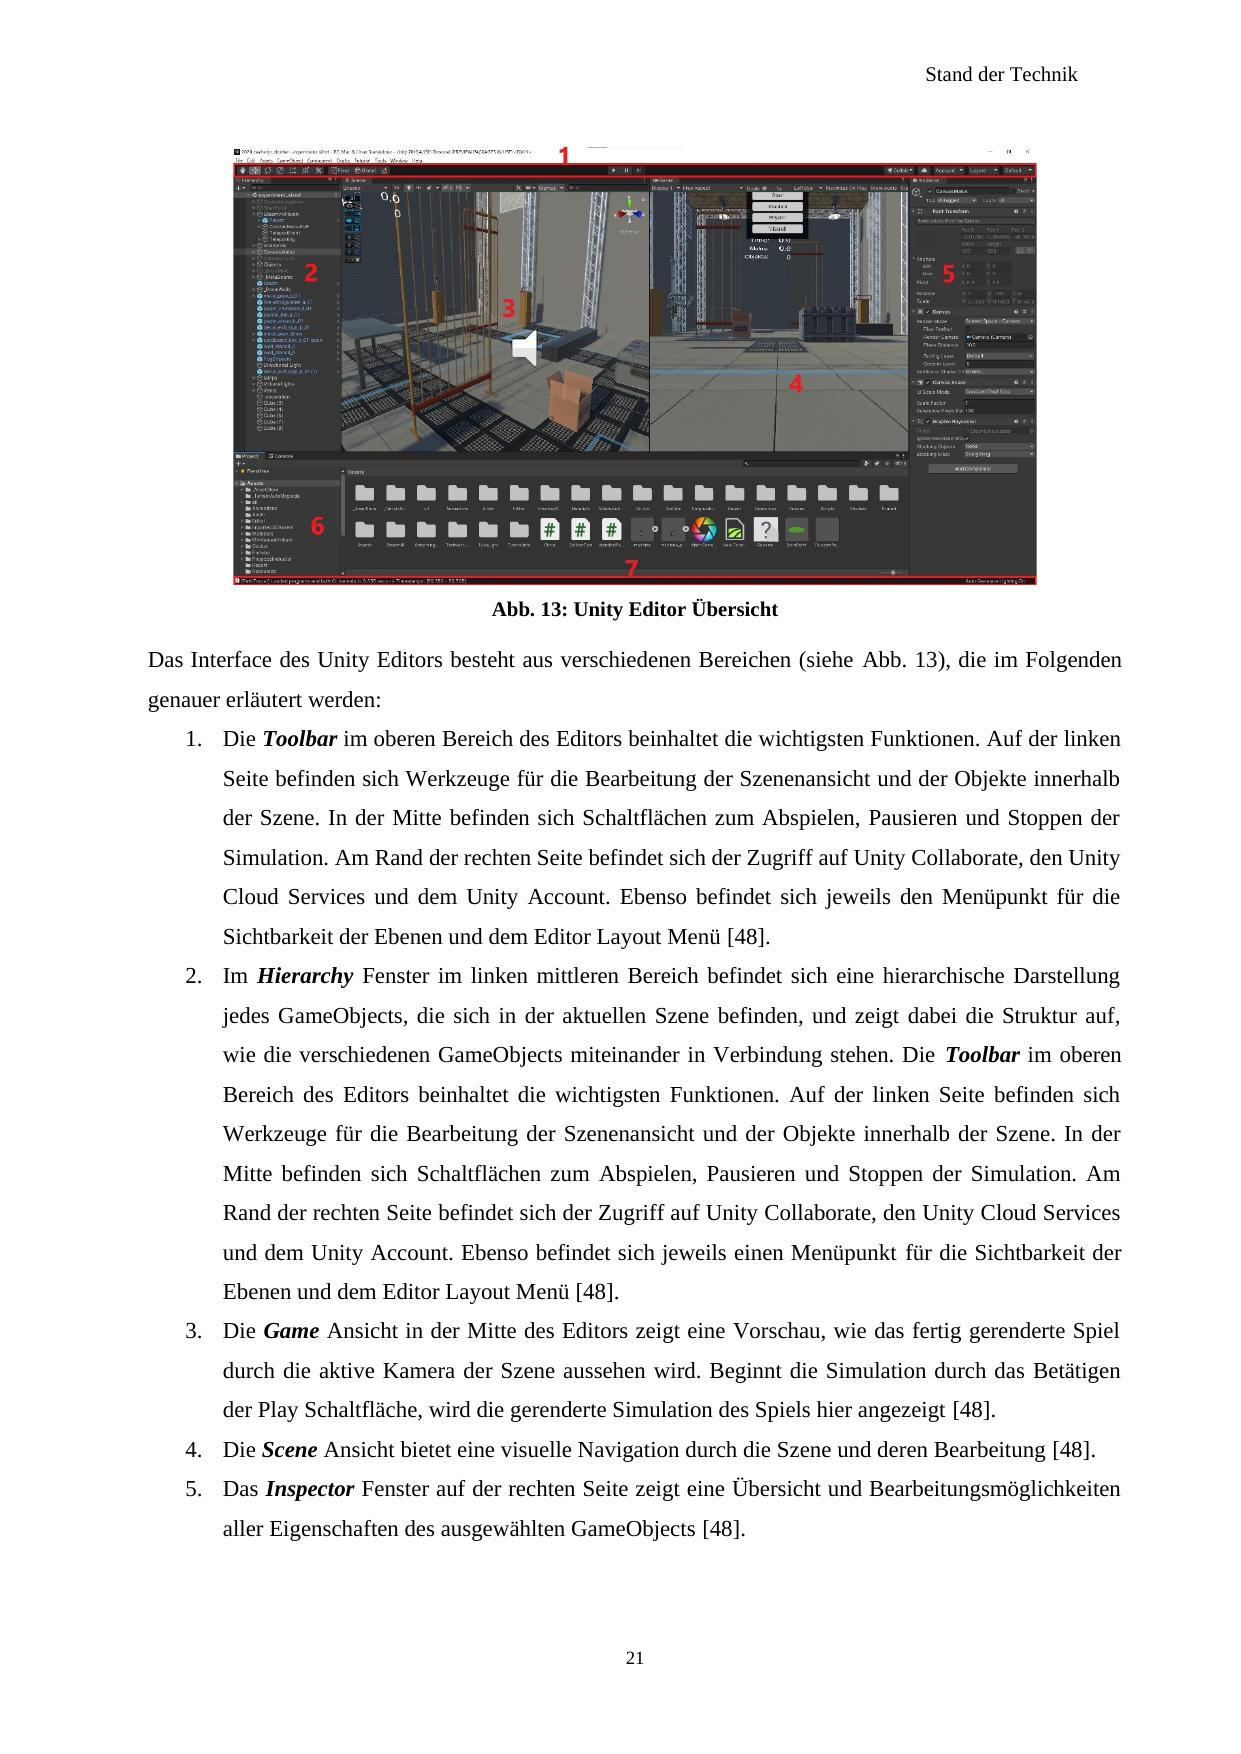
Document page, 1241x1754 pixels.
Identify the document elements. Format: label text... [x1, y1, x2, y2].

list Die Toolbar im oberen Bereich des Editors beinhaltet die wichtigsten Funktionen. Auf der linken Seite befinden sich Werkzeuge für die Bearbeitung der Szenenansicht und der Objekte innerhalb der Szene. In der Mitte befinden sich Schaltflächen zum Abspielen, Pausieren und Stoppen der Simulation. Am Rand der rechten Seite befindet sich der Zugriff auf Unity Collaborate, den Unity Cloud Services und dem Unity Account. Ebenso befindet sich jeweils den Menüpunkt für die Sichtbarkeit der Ebenen und dem Editor Layout Menü . [185, 725, 1122, 949]
picture [233, 147, 1037, 585]
list Die Game Ansicht in der Mitte des Editors zeigt eine Vorschau, wie das fertig gerenderte Spiel durch die aktive Kamera der Szene aussehen wird. Beginnt die Simulation durch das Betätigen der Play Schaltfläche, wird die gerenderte Simulation des Spiels hier angezeigt . [185, 1317, 1122, 1423]
list Im Hierarchy Fenster im linken mittleren Bereich befindet sich eine hierarchische Darstellung jedes GameObjects, die sich in der aktuellen Szene befinden, und zeigt dabei die Struktur auf, wie die verschiedenen GameObjects miteinander in Verbindung stehen. Die Toolbar im oberen Bereich des Editors beinhaltet die wichtigsten Funktionen. Auf der linken Seite befinden sich Werkzeuge für die Bearbeitung der Szenenansicht und der Objekte innerhalb der Szene. In der Mitte befinden sich Schaltflächen zum Abspielen, Pausieren und Stoppen der Simulation. Am Rand der rechten Seite befindet sich der Zugriff auf Unity Collaborate, den Unity Cloud Services und dem Unity Account. Ebenso befindet sich jeweils einen Menüpunkt für die Sichtbarkeit der Ebenen und dem Editor Layout Menü . [185, 962, 1122, 1304]
text Das Interface des Unity Editors besteht aus verschiedenen Bereichen (siehe Abb. 13), die im Folgenden genauer erläutert werden: [148, 646, 1122, 712]
list Die Scene Ansicht bietet eine visuelle Navigation durch die Szene und deren Bearbeitung . [185, 1436, 1122, 1462]
list Das Inspector Fenster auf der rechten Seite zeigt eine Übersicht und Bearbeitungsmöglichkeiten aller Eigenschaften des ausgewählten GameObjects . [185, 1475, 1122, 1541]
